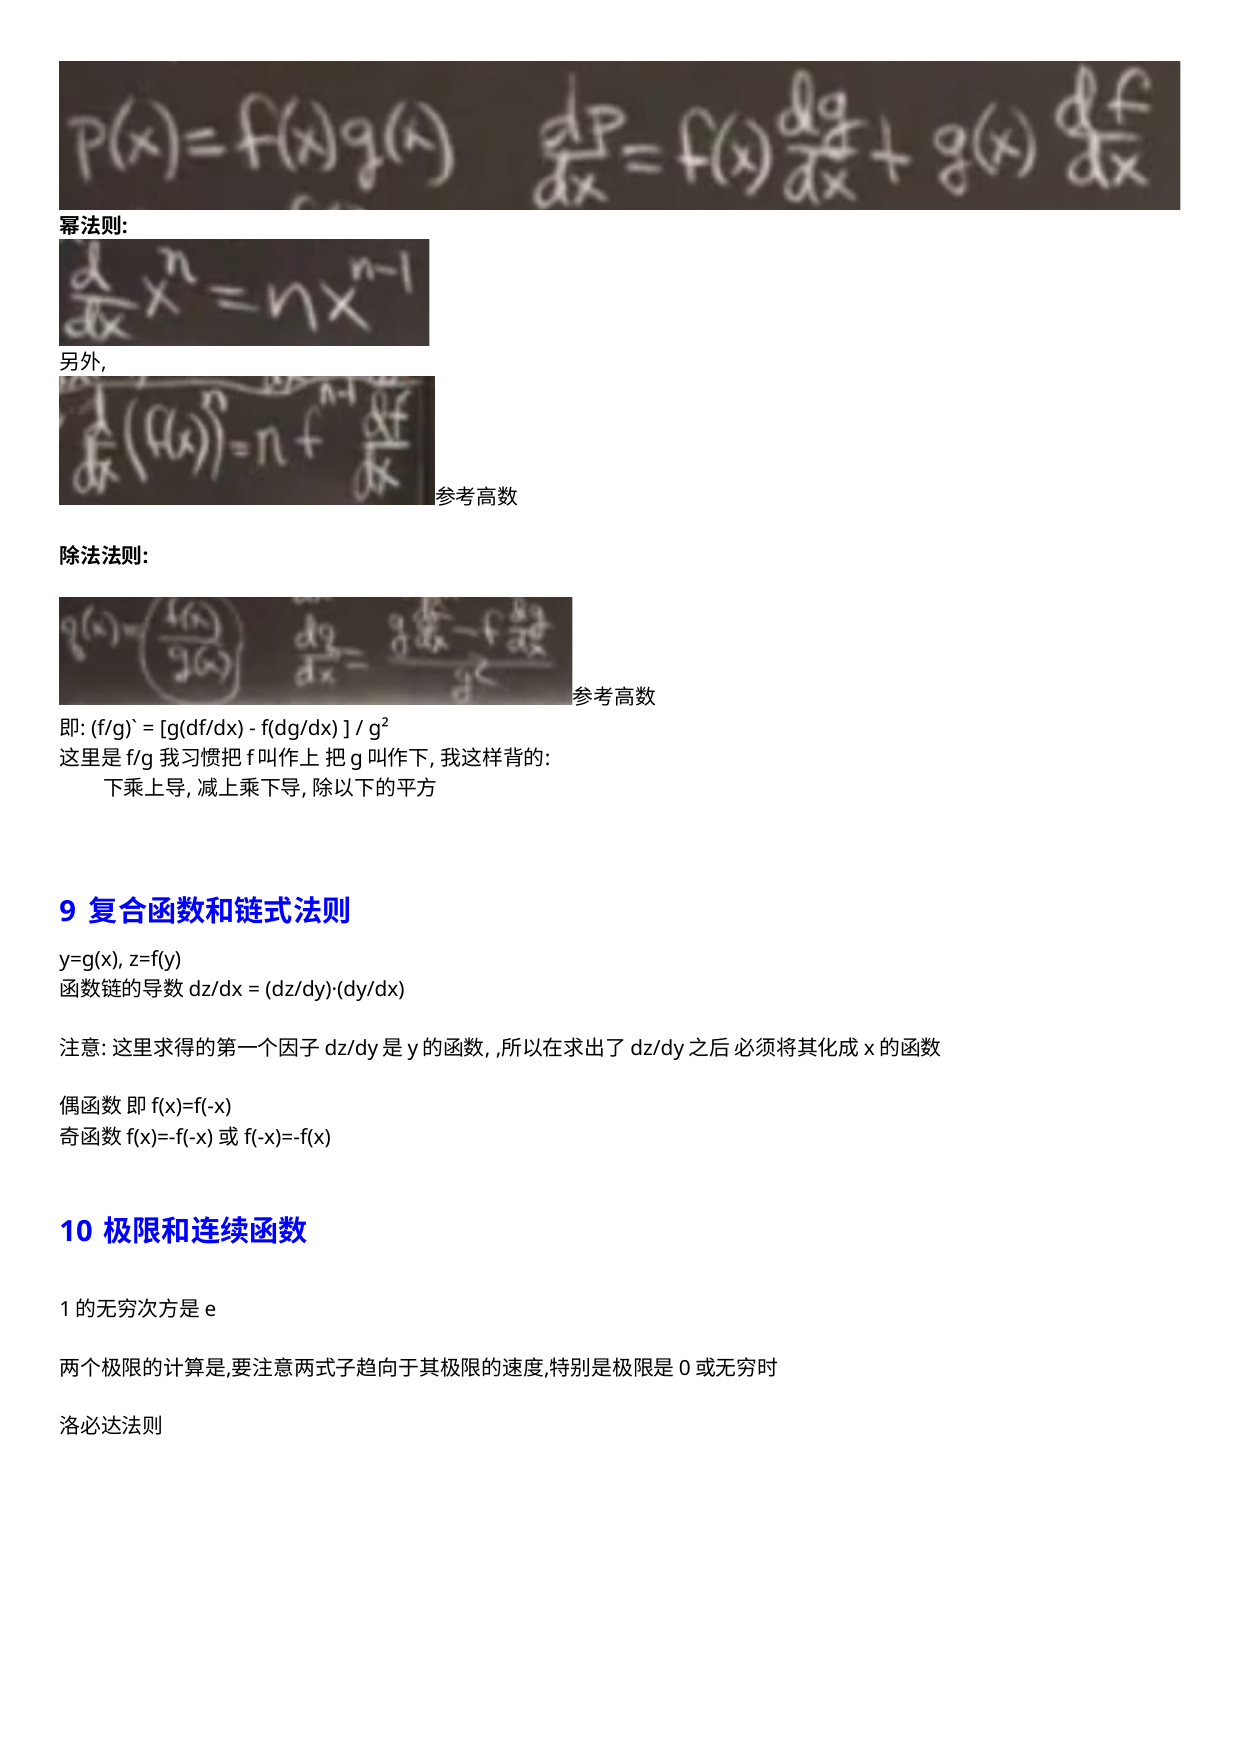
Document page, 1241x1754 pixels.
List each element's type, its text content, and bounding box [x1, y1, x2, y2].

text y=g(x), z=f(y) [59, 944, 1181, 972]
text 即: (f/g)` = [g(df/dx) - f(dg/dx) ] / g² [59, 711, 1181, 741]
text 极限和连续函数 [59, 1207, 1181, 1251]
text 两个极限的计算是,要注意两式子趋向于其极限的速度,特别是极限是0或无穷时 [59, 1351, 1181, 1381]
text 除法法则: [59, 539, 1181, 569]
text 奇函数 f(x)=-f(-x) 或 f(-x)=-f(x) [59, 1120, 1181, 1150]
text 洛必达法则 [59, 1409, 1181, 1440]
text 注意: 这里求得的第一个因子dz/dy是y的函数, ,所以在求出了dz/dy之后 必须将其化成x的函数 [59, 1031, 1181, 1061]
picture [59, 597, 573, 705]
text 函数链的导数dz/dx = (dz/dy)·(dy/dx) [59, 972, 1181, 1002]
text 这里是f/g 我习惯把f叫作上 把g叫作下, 我这样背的: [59, 741, 1181, 771]
text 1的无穷次方是e [59, 1292, 1181, 1322]
text 复合函数和链式法则 [59, 887, 1181, 931]
picture [59, 61, 1181, 210]
text 另外, [59, 346, 1181, 376]
text 下乘上导, 减上乘下导, 除以下的平方 [59, 771, 1181, 802]
picture [59, 239, 430, 346]
text 幂法则: [59, 210, 1181, 240]
picture [59, 376, 435, 505]
text 偶函数 即f(x)=f(-x) [59, 1089, 1181, 1120]
